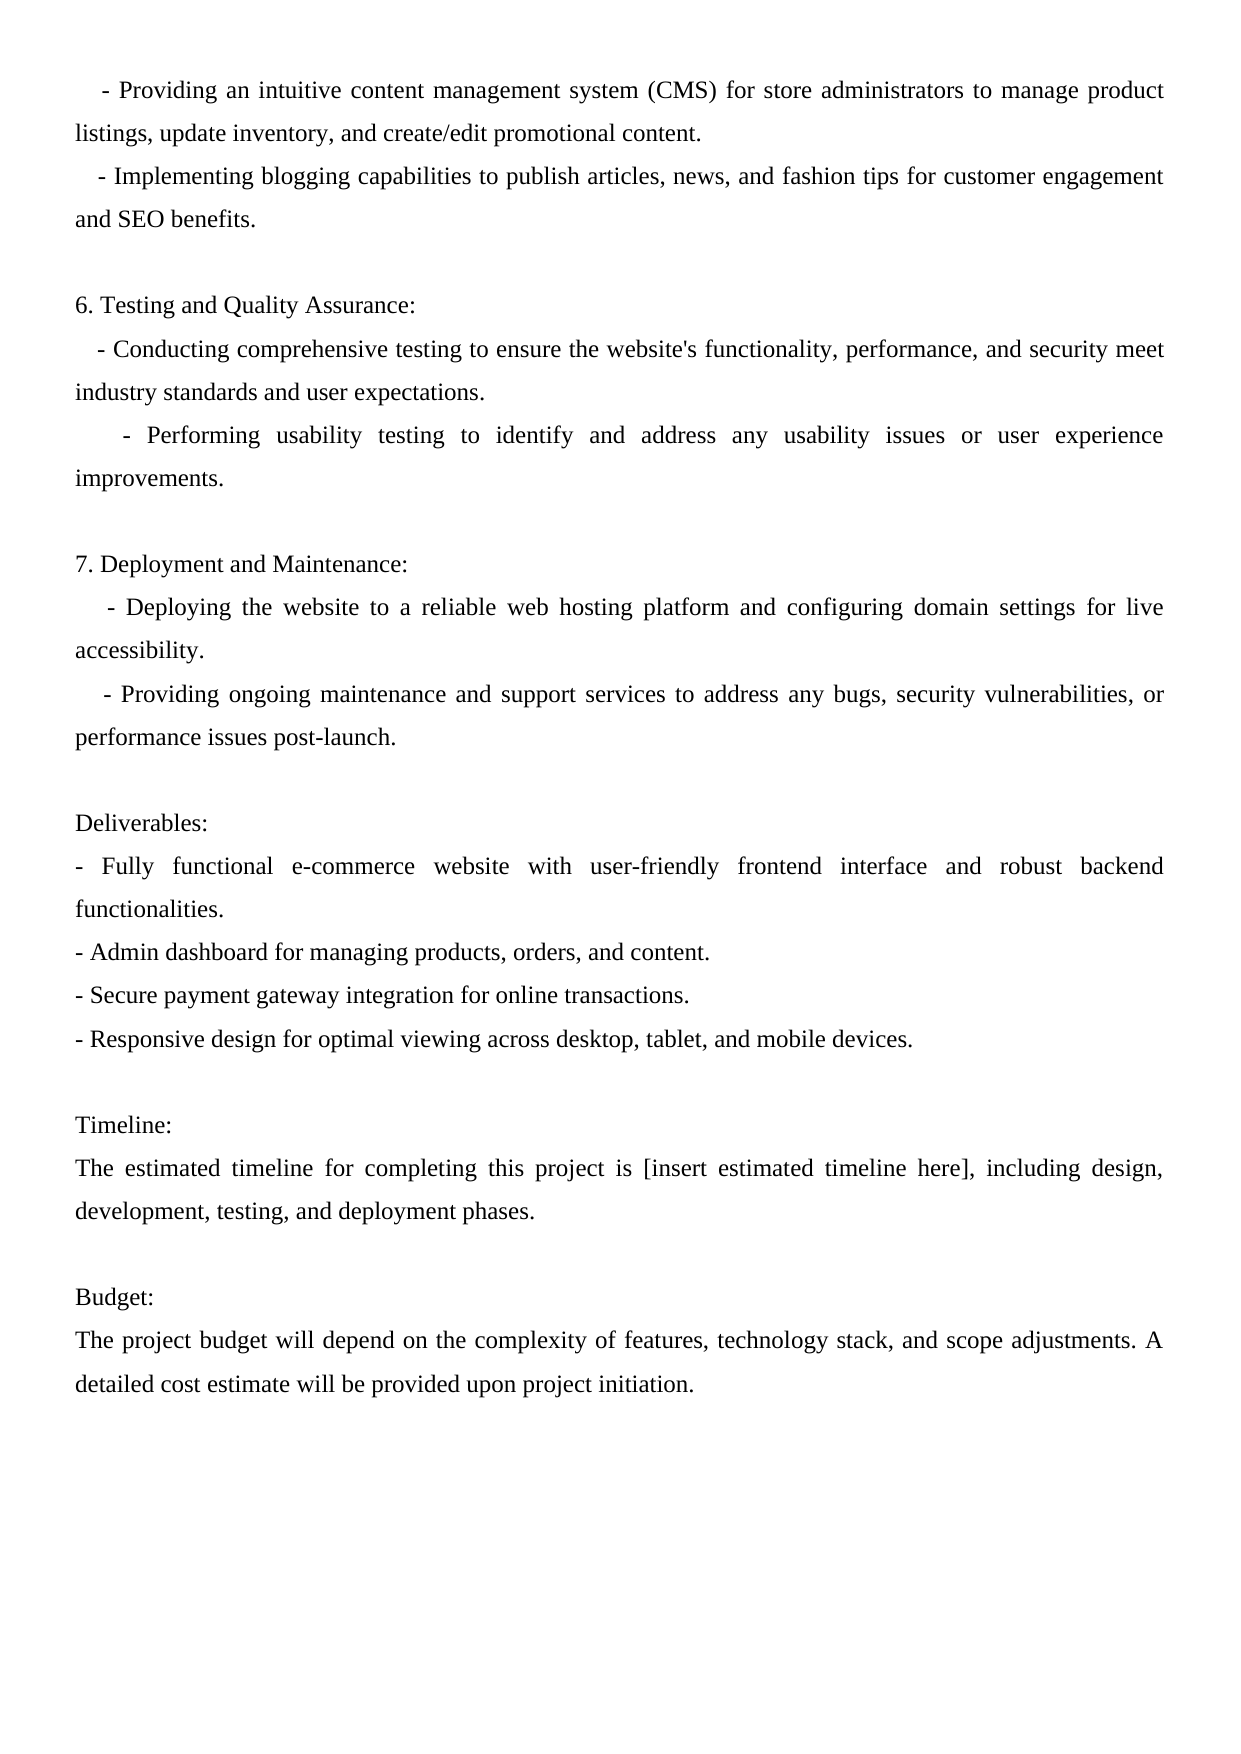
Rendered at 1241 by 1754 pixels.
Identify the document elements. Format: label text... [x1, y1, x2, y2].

text - Fully functional e-commerce website with user-friendly frontend interface and robust backend functionalities. [75, 851, 1165, 923]
text - Conducting comprehensive testing to ensure the website's functionality, performance, and security meet industry standards and user expectations. [75, 334, 1165, 406]
text - Deploying the website to a reliable web hosting platform and configuring domain settings for live accessibility. [75, 592, 1165, 664]
text - Providing ongoing maintenance and support services to address any bugs, security vulnerabilities, or performance issues post-launch. [75, 679, 1165, 751]
text - Implementing blogging capabilities to publish articles, news, and fashion tips for customer engagement and SEO benefits. [75, 161, 1165, 233]
text Budget: [75, 1282, 1165, 1311]
text Deliverables: [75, 808, 1165, 837]
text Timeline: [75, 1110, 1165, 1139]
text The estimated timeline for completing this project is [insert estimated timeline here], including design, development, testing, and deployment phases. [75, 1153, 1165, 1225]
text - Providing an intuitive content management system (CMS) for store administrators to manage product listings, update inventory, and create/edit promotional content. [75, 75, 1165, 147]
text - Secure payment gateway integration for online transactions. [75, 981, 1165, 1009]
text The project budget will depend on the complexity of features, technology stack, and scope adjustments. A detailed cost estimate will be provided upon project initiation. [75, 1326, 1165, 1397]
text 6. Testing and Quality Assurance: [75, 291, 1165, 319]
text 7. Deployment and Maintenance: [75, 549, 1165, 578]
text - Performing usability testing to identify and address any usability issues or user experience improvements. [75, 420, 1165, 492]
text - Responsive design for optimal viewing across desktop, tablet, and mobile devices. [75, 1024, 1165, 1052]
text - Admin dashboard for managing products, orders, and content. [75, 937, 1165, 966]
